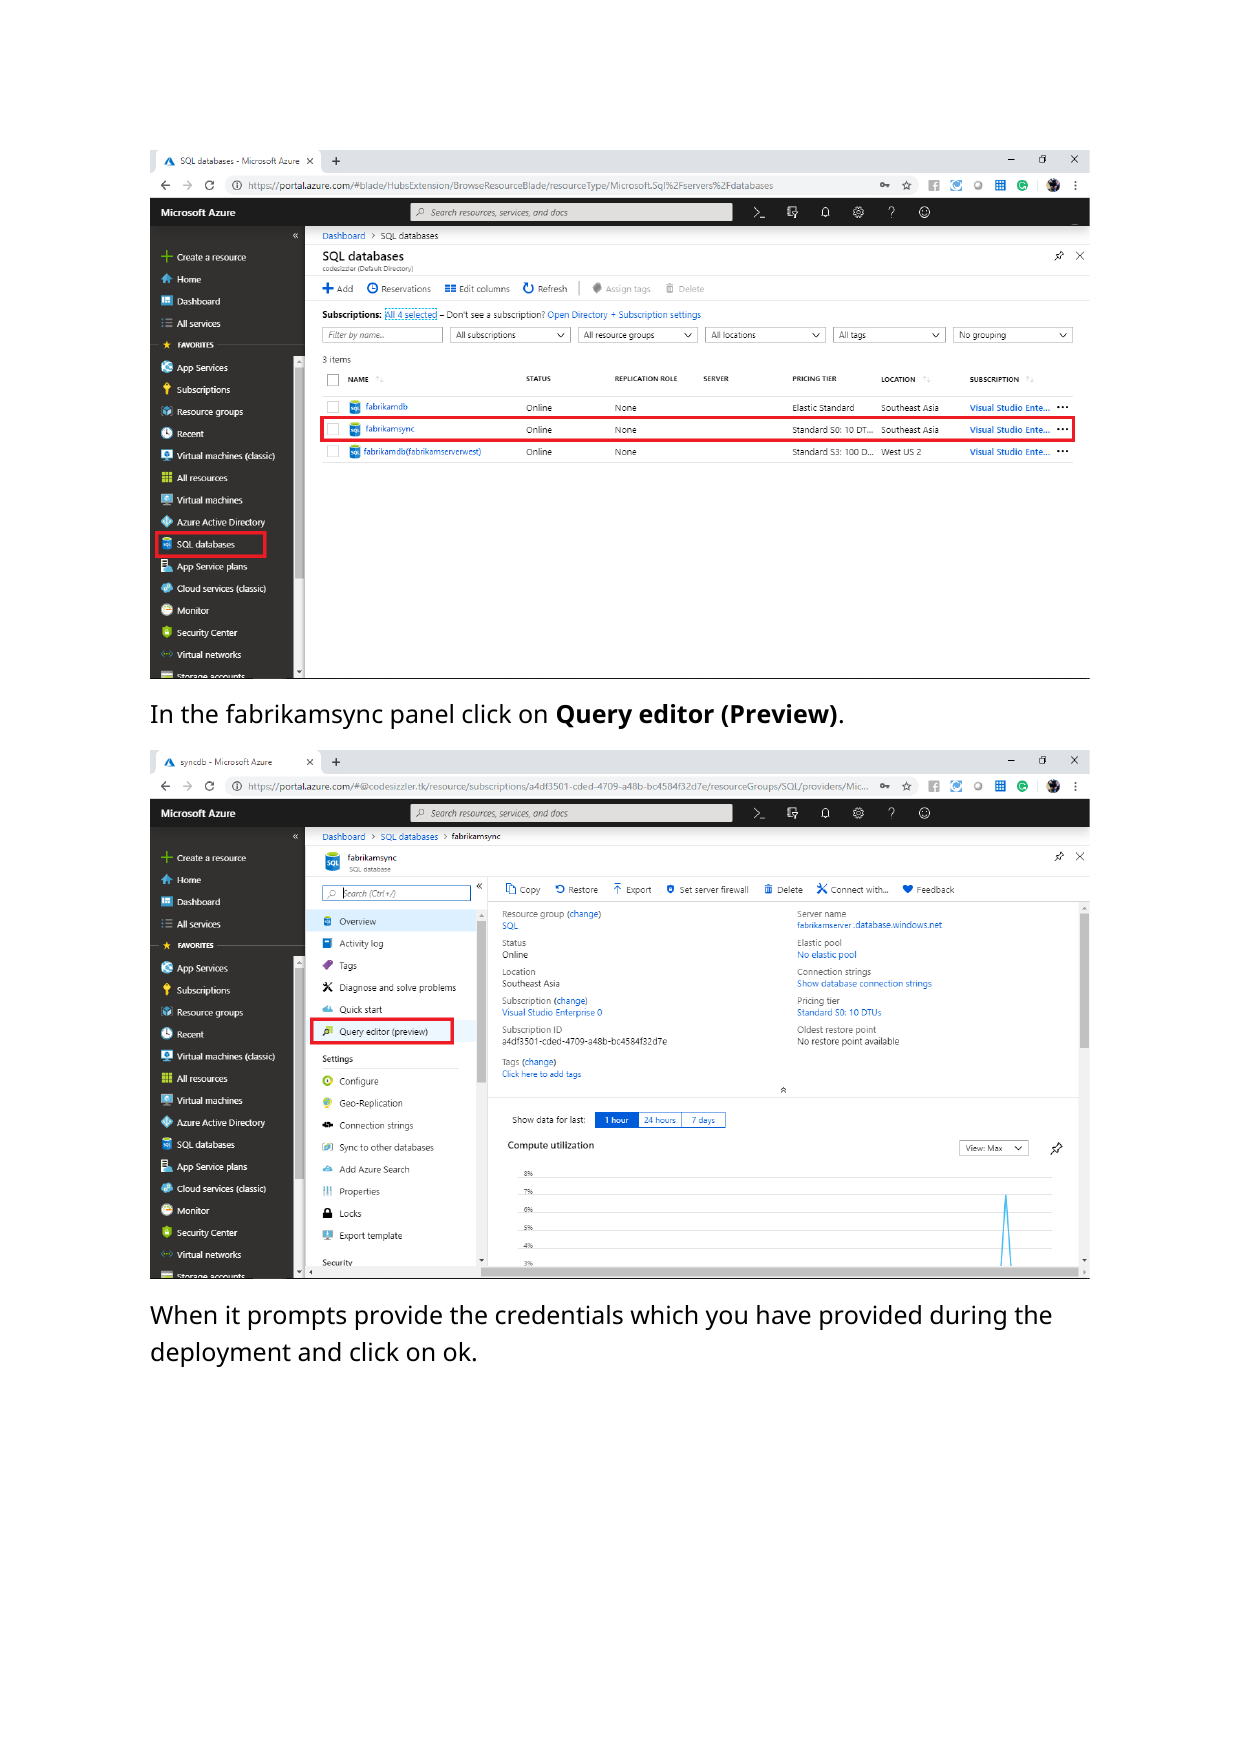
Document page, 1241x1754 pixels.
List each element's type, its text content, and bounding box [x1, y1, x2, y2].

text When it prompts provide the credentials which you have provided during the deployment and click on ok. [150, 1297, 1090, 1368]
picture [150, 750, 1090, 1279]
text In the fabrikamsync panel click on Query editor (Preview). [150, 697, 1090, 731]
picture [150, 150, 1090, 679]
